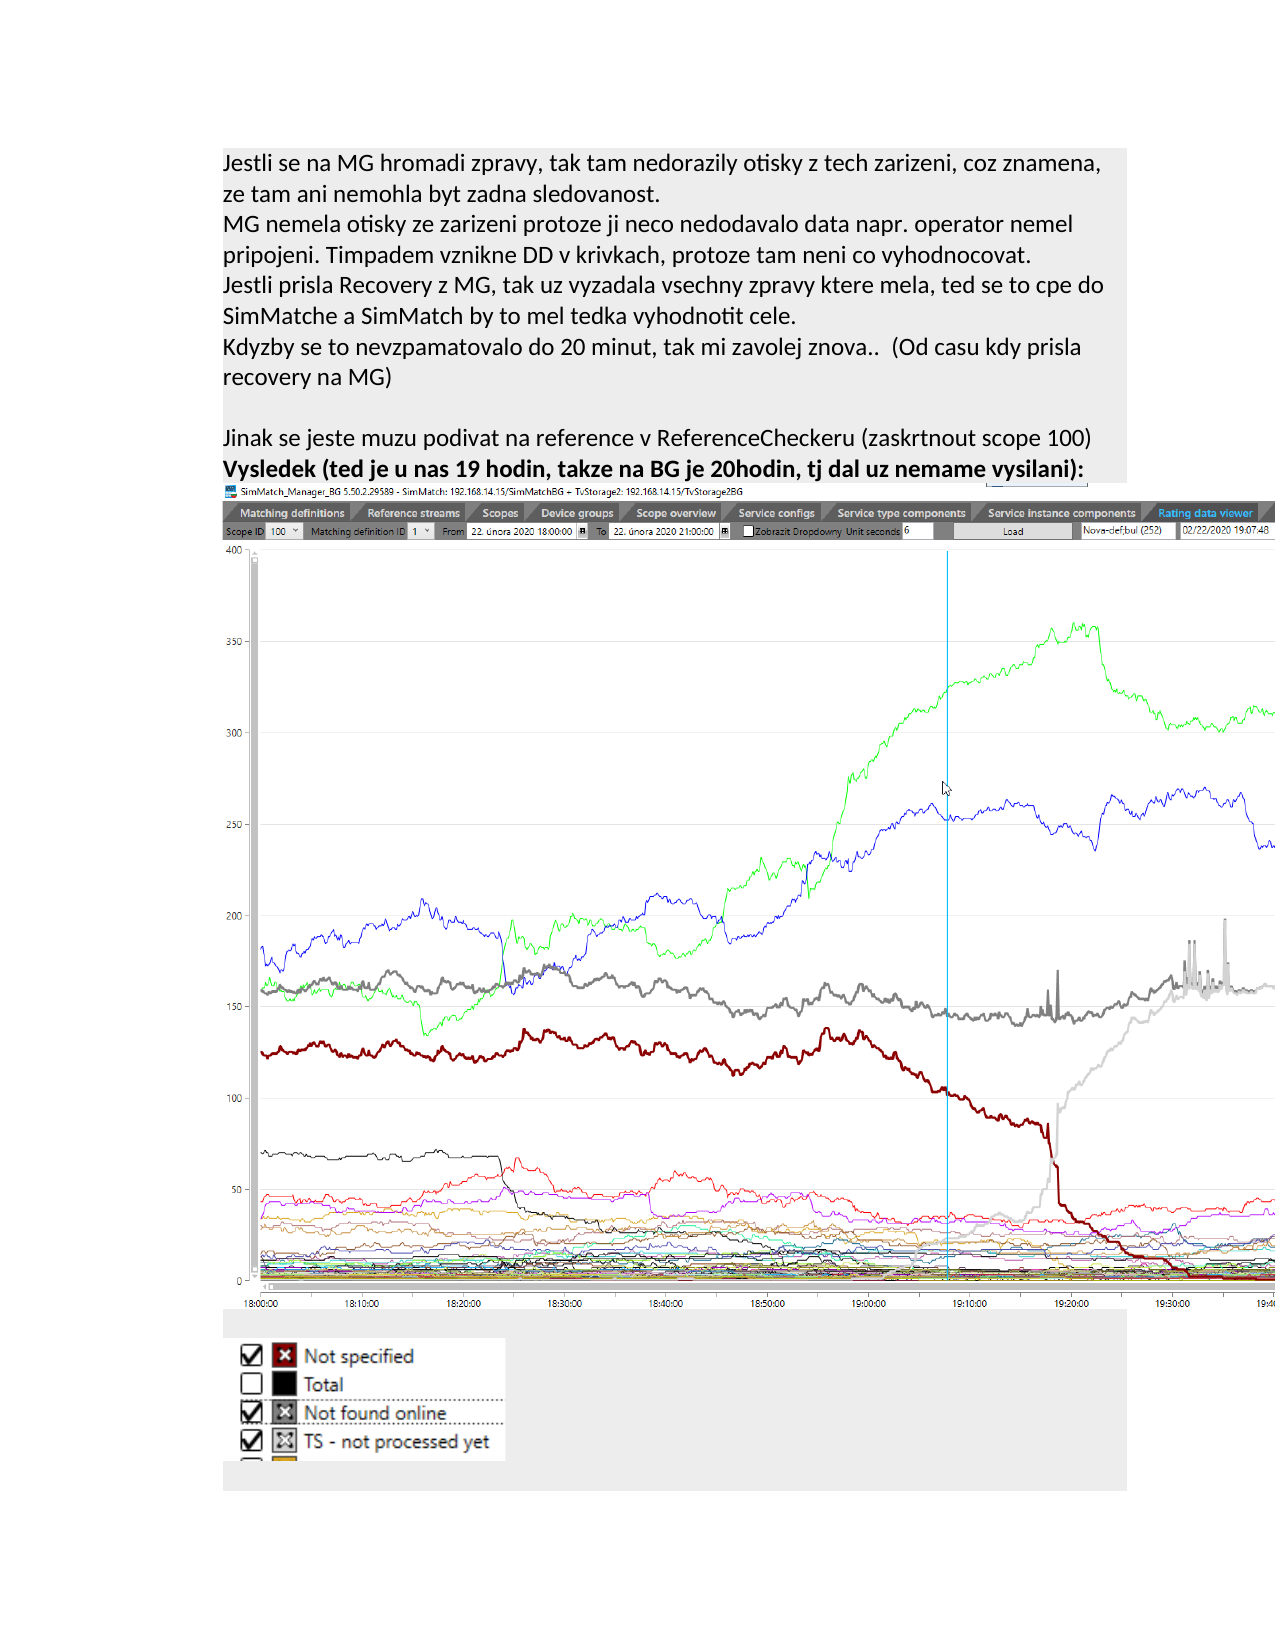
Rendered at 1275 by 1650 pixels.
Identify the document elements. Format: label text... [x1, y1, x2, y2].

text Jestli prisla Recovery z MG, tak uz vyzadala vsechny zpravy ktere mela, ted se to cpe do SimMatche a SimMatch by to mel tedka vyhodnotit cele. [223, 270, 1127, 331]
text Vysledek (ted je u nas 19 hodin, takze na BG je 20hodin, tj dal uz nemame vysilani): [223, 453, 1127, 483]
picture [222, 483, 1275, 1309]
text Jestli se na MG hromadi zpravy, tak tam nedorazily otisky z tech zarizeni, coz znamena, ze tam ani nemohla byt zadna sledovanost. [223, 148, 1127, 209]
picture [222, 1338, 506, 1461]
text Jinak se jeste muzu podivat na reference v ReferenceCheckeru (zaskrtnout scope 100) [223, 422, 1127, 453]
text MG nemela otisky ze zarizeni protoze ji neco nedodavalo data napr. operator nemel pripojeni. Timpadem vznikne DD v krivkach, protoze tam neni co vyhodnocovat. [223, 209, 1127, 270]
text Kdyzby se to nevzpamatovalo do 20 minut, tak mi zavolej znova.. (Od casu kdy prisla recovery na MG) [223, 331, 1127, 392]
